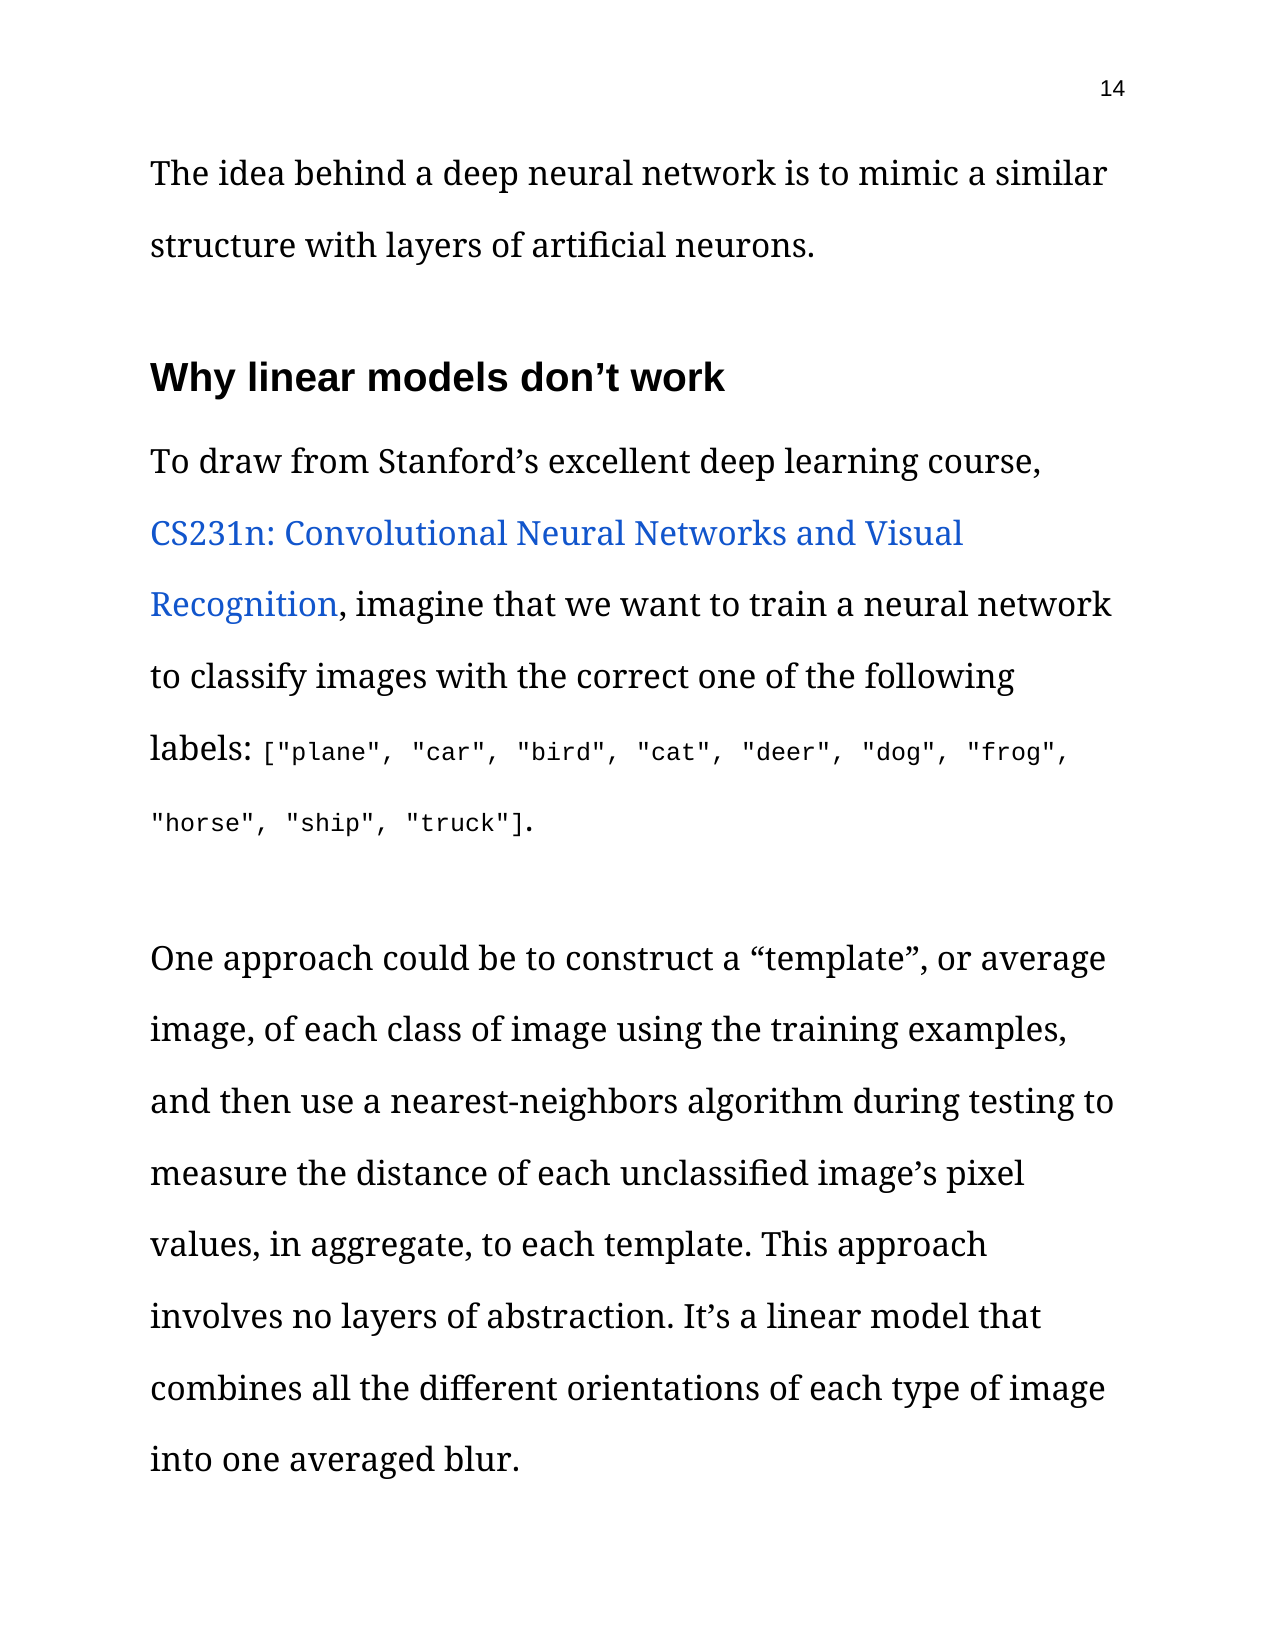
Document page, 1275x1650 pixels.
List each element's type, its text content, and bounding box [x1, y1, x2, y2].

text The idea behind a deep neural network is to mimic a similar structure with layers of artificial neurons. [150, 150, 1125, 267]
subtitle Why linear models don’t work [150, 354, 1125, 401]
text To draw from Stanford’s excellent deep learning course, CS231n: Convolutional Neural Networks and Visual Recognition, imagine that we want to train a neural network to classify images with the correct one of the following labels: ["plane", "car", "bird", "cat", "deer", "dog", "frog", "horse", "ship", "truck"]. [150, 438, 1125, 841]
text One approach could be to construct a “template”, or average image, of each class of image using the training examples, and then use a nearest-neighbors algorithm during testing to measure the distance of each unclassified image’s pixel values, in aggregate, to each template. This approach involves no layers of abstraction. It’s a linear model that combines all the different orientations of each type of image into one averaged blur. [150, 934, 1125, 1481]
